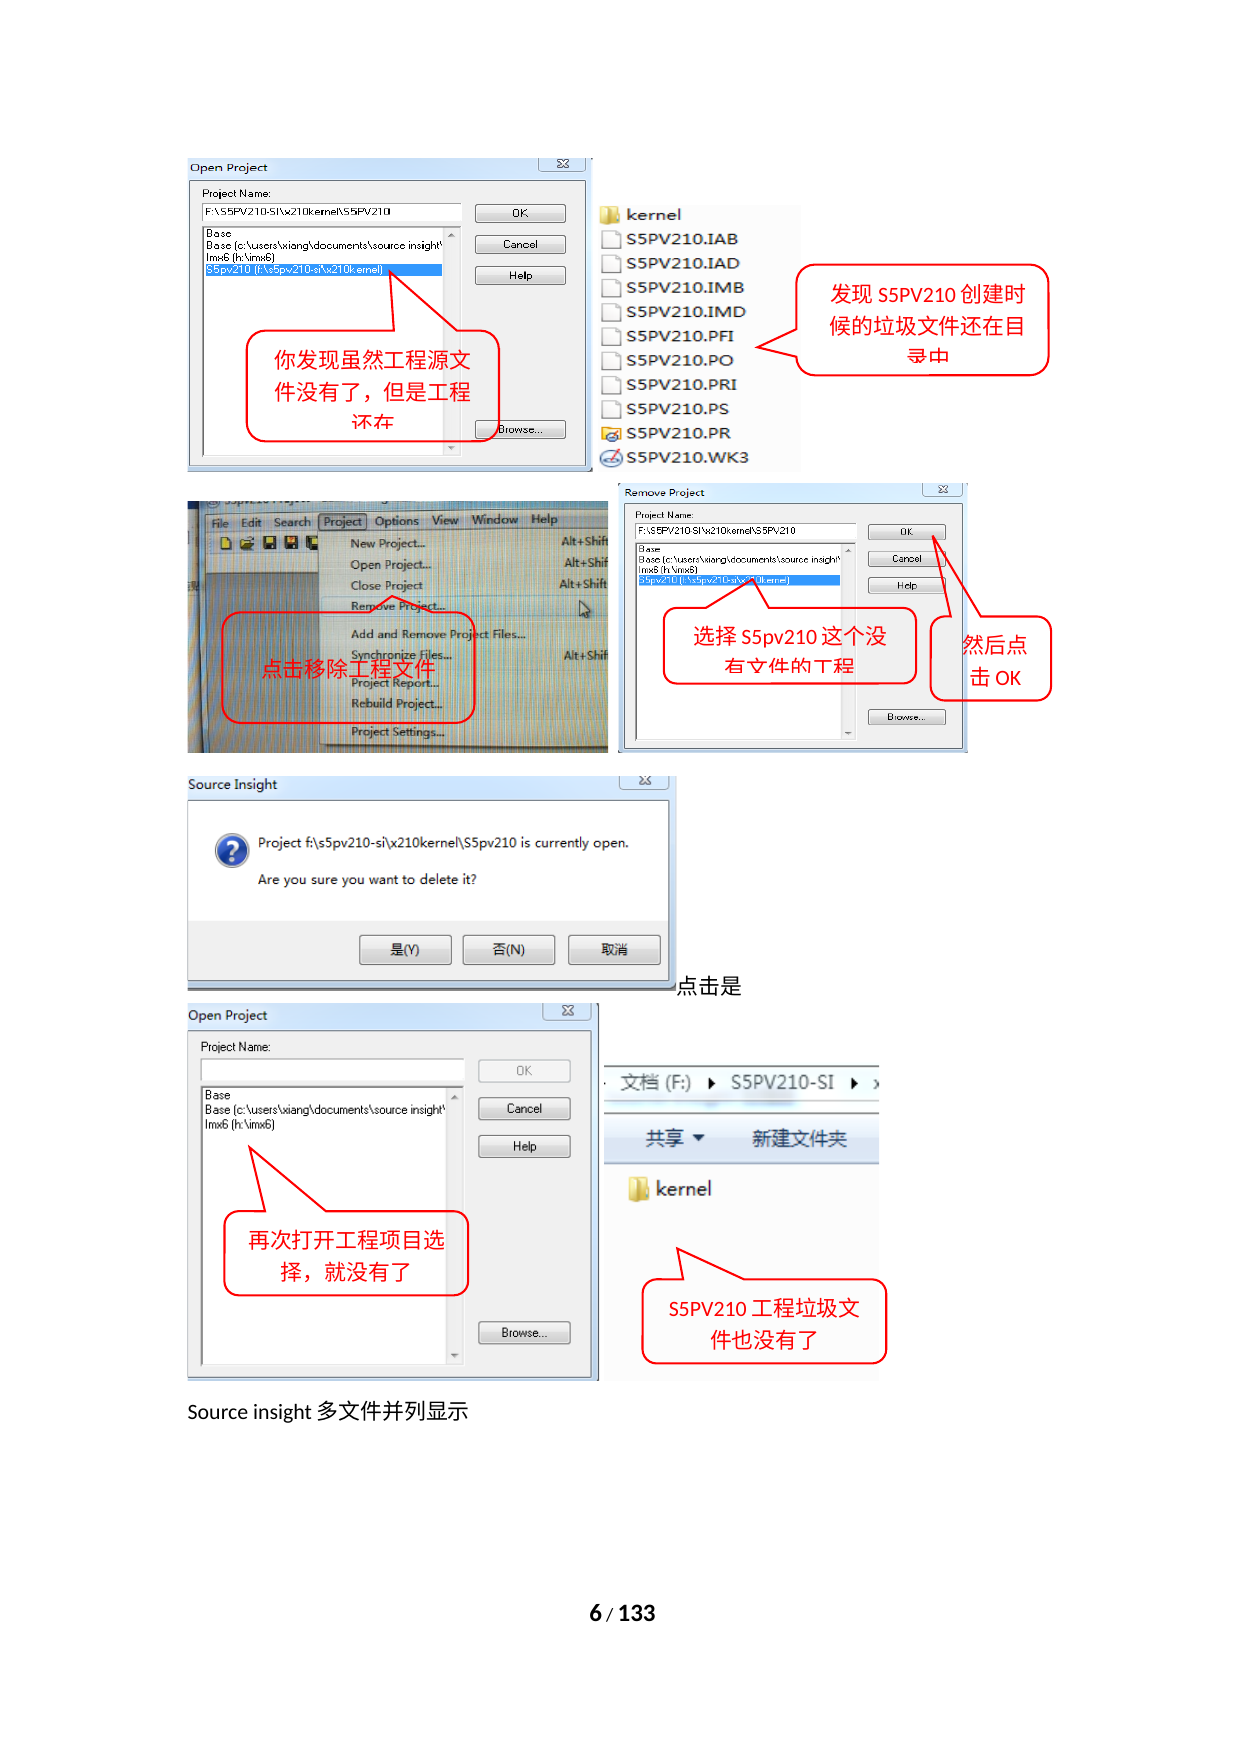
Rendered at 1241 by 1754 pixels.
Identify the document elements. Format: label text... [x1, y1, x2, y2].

picture [644, 1252, 880, 1362]
picture [187, 776, 677, 991]
picture [763, 273, 802, 367]
picture [932, 547, 968, 699]
picture [187, 158, 593, 472]
text Source insight多文件并列显示 [187, 1393, 1053, 1426]
picture [597, 205, 802, 472]
picture [618, 483, 968, 753]
picture [187, 1003, 600, 1381]
picture [187, 501, 609, 753]
picture [604, 1062, 880, 1381]
